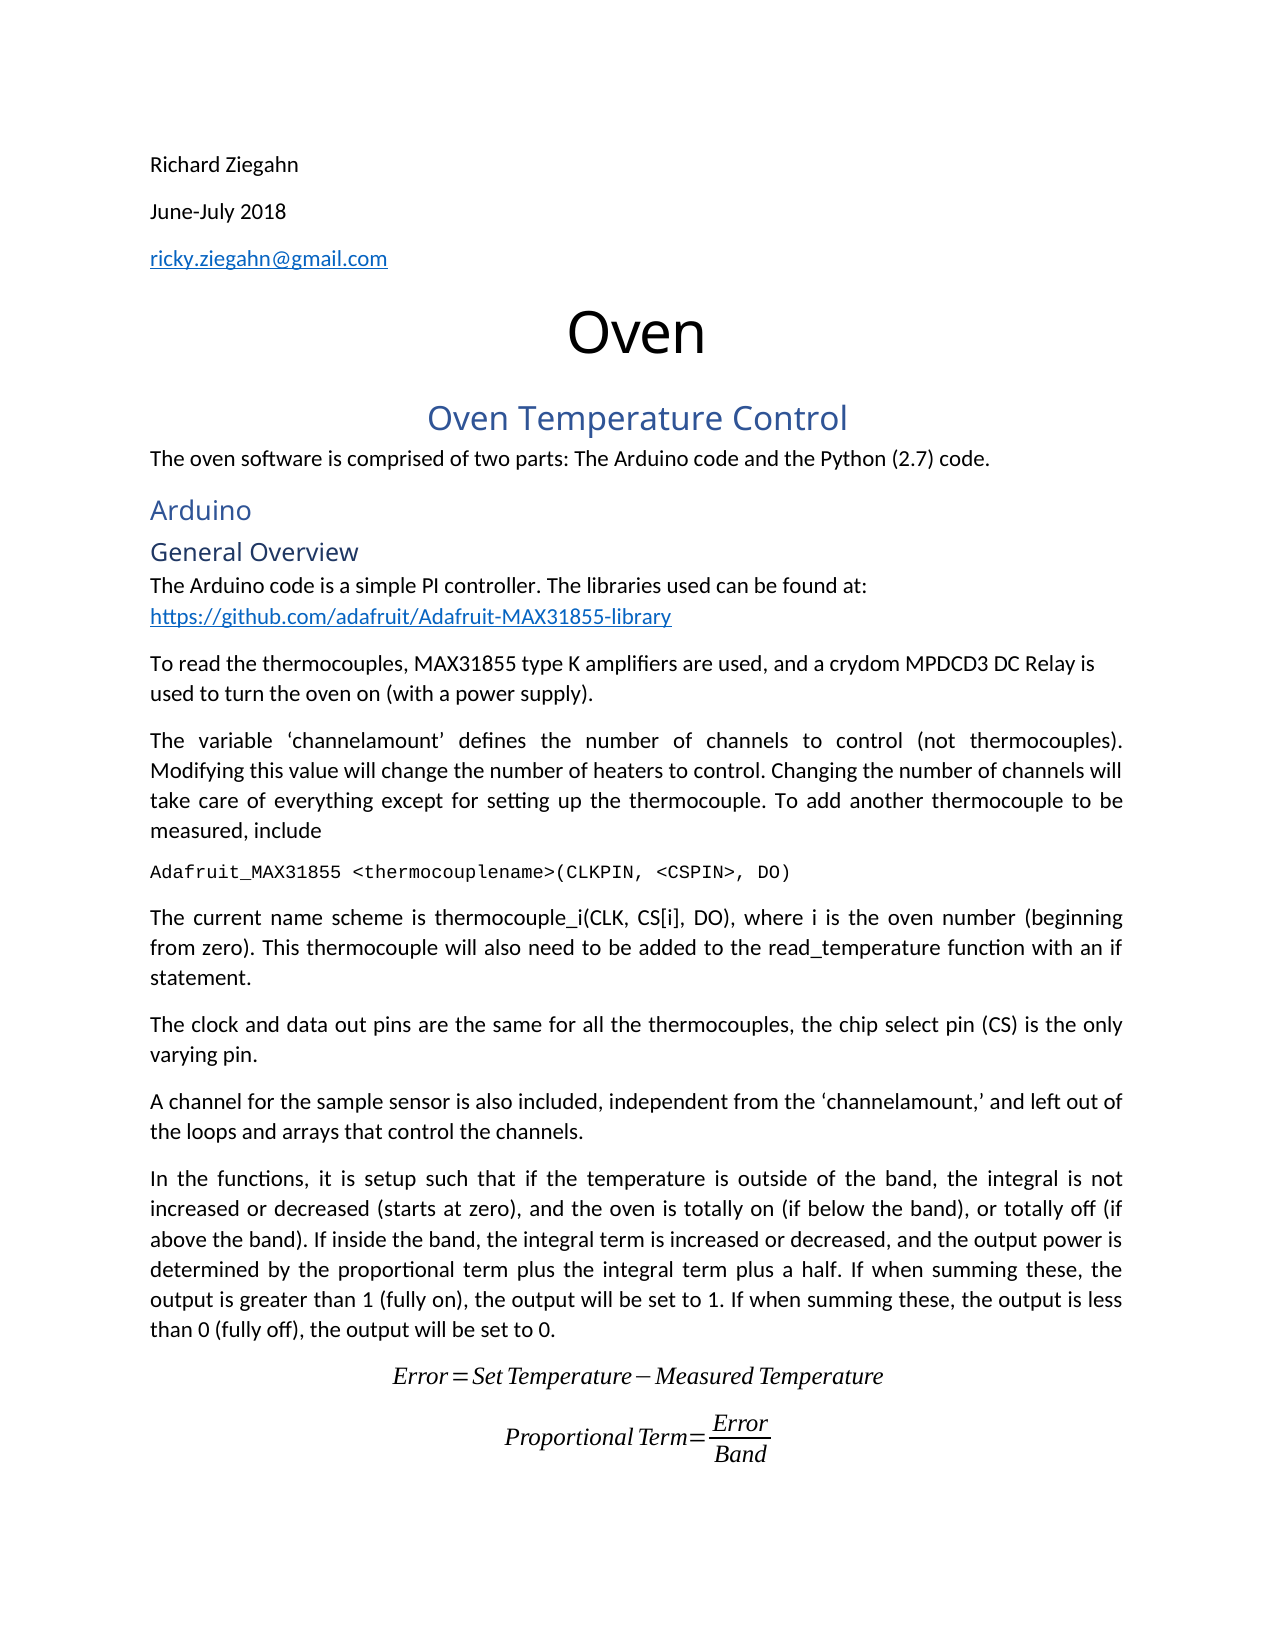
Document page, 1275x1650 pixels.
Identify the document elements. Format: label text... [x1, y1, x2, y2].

text The current name scheme is thermocouple_i(CLK, CS[i], DO), where i is the oven number (beginning from zero). This thermocouple will also need to be added to the read_temperature function with an if statement. [150, 903, 1125, 991]
subtitle Oven Temperature Control [150, 395, 1125, 441]
text The oven software is comprised of two parts: The Arduino code and the Python (2.7) code. [150, 444, 1125, 472]
subtitle General Overview [150, 535, 1125, 569]
text ricky.ziegahn@gmail.com [150, 244, 1125, 272]
text The variable ‘channelamount’ defines the number of channels to control (not thermocouples). Modifying this value will change the number of heaters to control. Changing the number of channels will take care of everything except for setting up the thermocouple. To add another thermocouple to be measured, include [150, 726, 1125, 844]
subtitle Arduino [150, 491, 1125, 528]
text To read the thermocouples, MAX31855 type K amplifiers are used, and a crydom MPDCD3 DC Relay is used to turn the oven on (with a power supply). [150, 649, 1125, 707]
text Adafruit_MAX31855 <thermocouplename>(CLKPIN, <CSPIN>, DO) [150, 863, 1125, 884]
text In the functions, it is setup such that if the temperature is outside of the band, the integral is not increased or decreased (starts at zero), and the oven is totally on (if below the band), or totally off (if above the band). If inside the band, the integral term is increased or decreased, and the output power is determined by the proportional term plus the integral term plus a half. If when summing these, the output is greater than 1 (fully on), the output will be set to 1. If when summing these, the output is less than 0 (fully off), the output will be set to 0. [150, 1164, 1125, 1343]
title Oven [150, 291, 1125, 370]
text The clock and data out pins are the same for all the thermocouples, the chip select pin (CS) is the only varying pin. [150, 1010, 1125, 1068]
text The Arduino code is a simple PI controller. The libraries used can be found at: https://github.com/adafruit/Adafruit-MAX31855-library [150, 572, 1125, 630]
text Richard Ziegahn [150, 150, 1125, 178]
text A channel for the sample sensor is also included, independent from the ‘channelamount,’ and left out of the loops and arrays that control the channels. [150, 1087, 1125, 1146]
text June-July 2018 [150, 197, 1125, 225]
